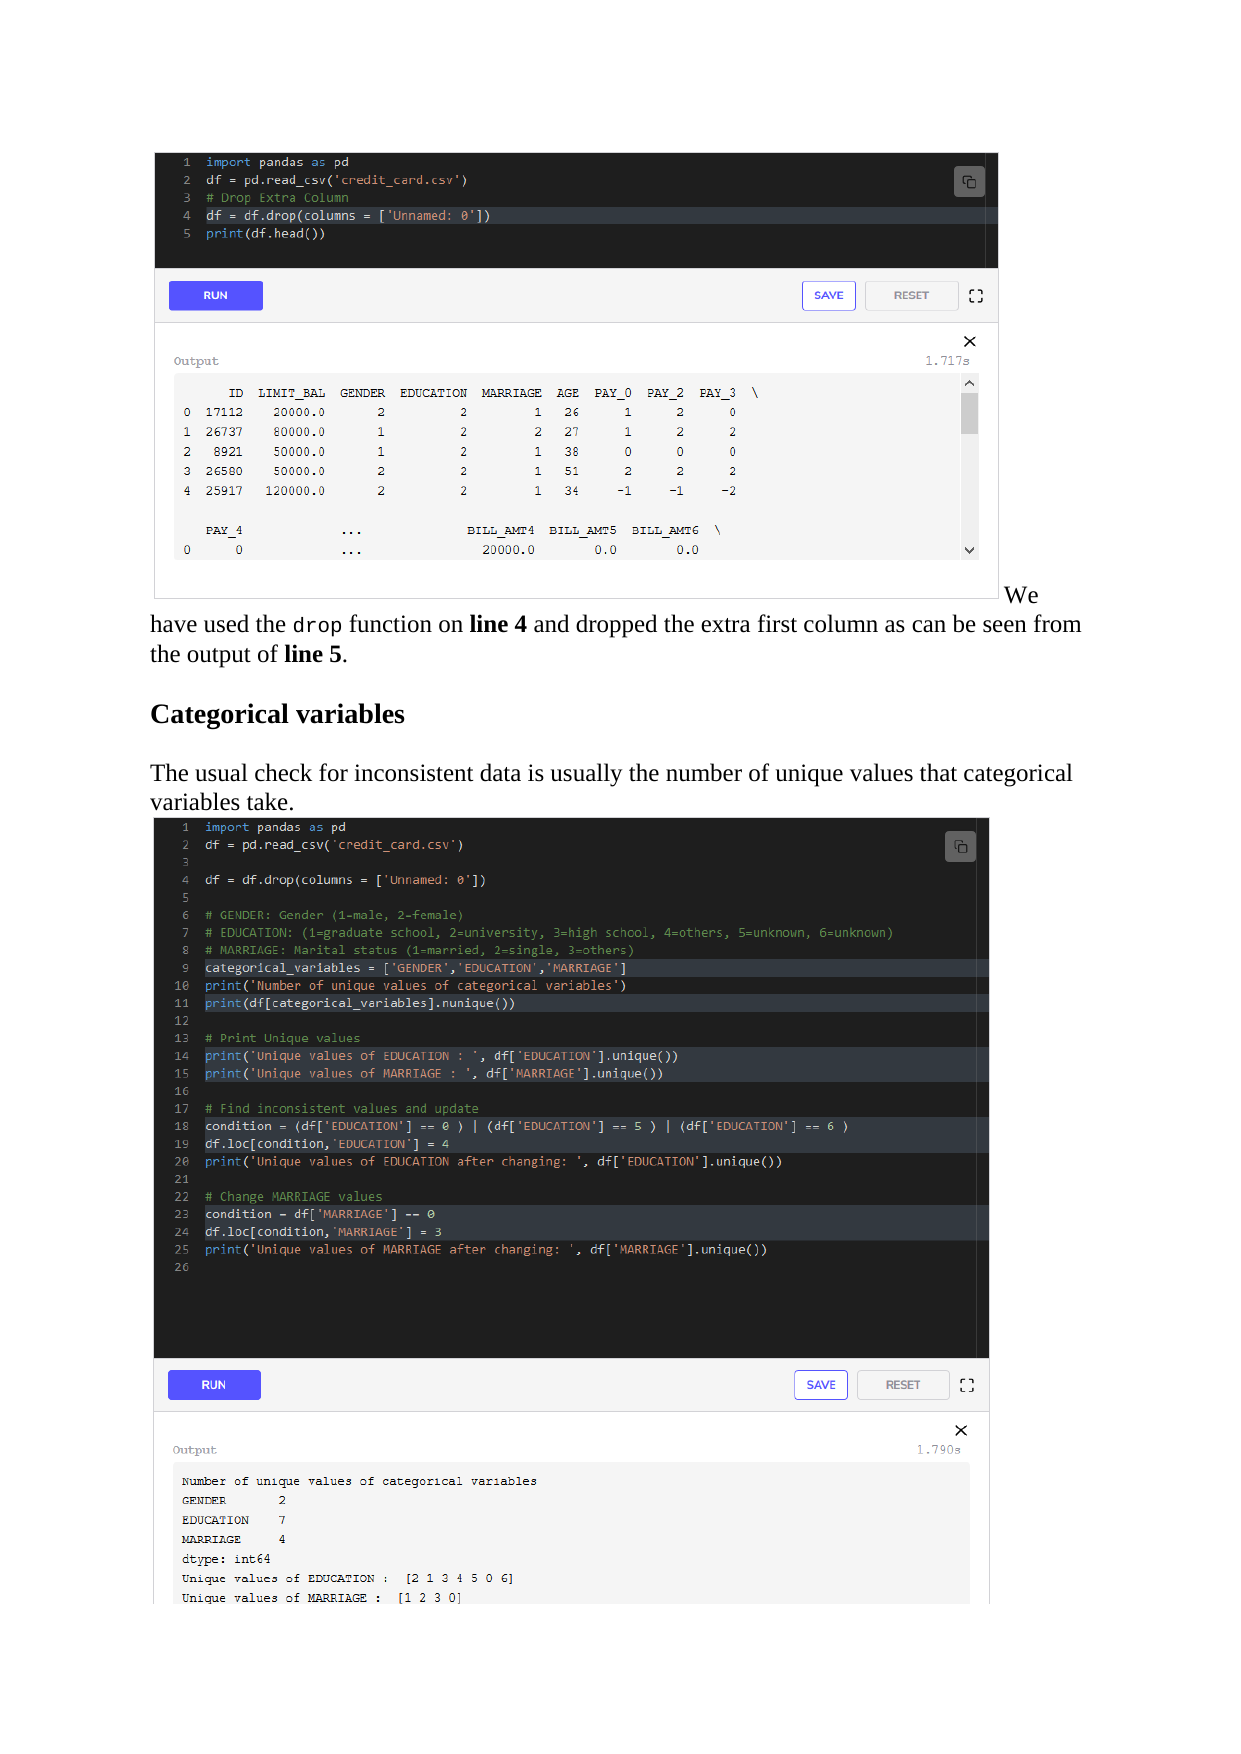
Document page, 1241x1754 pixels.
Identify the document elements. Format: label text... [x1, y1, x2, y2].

picture [150, 150, 1004, 604]
subtitle Categorical variables [150, 697, 1090, 729]
picture [150, 816, 993, 1604]
